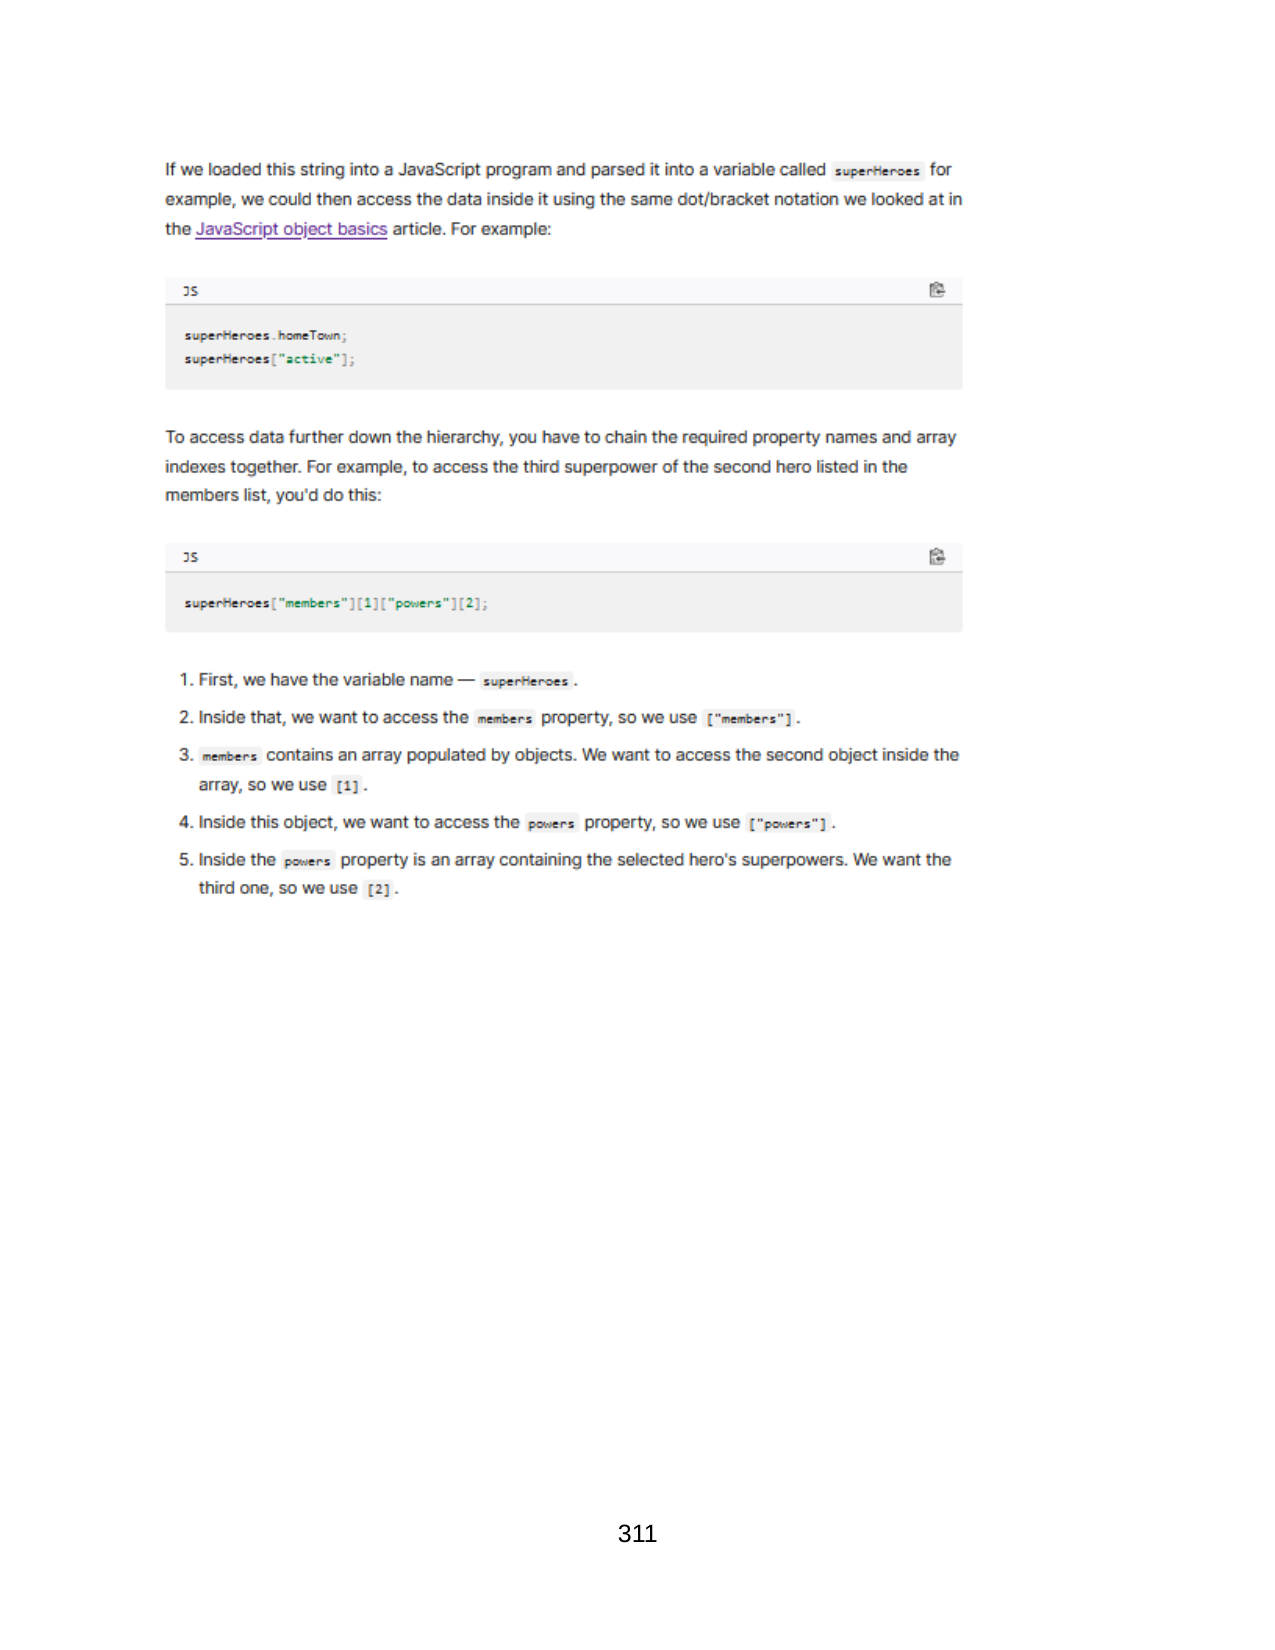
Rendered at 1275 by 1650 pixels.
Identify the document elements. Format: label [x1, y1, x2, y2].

picture [150, 150, 977, 919]
